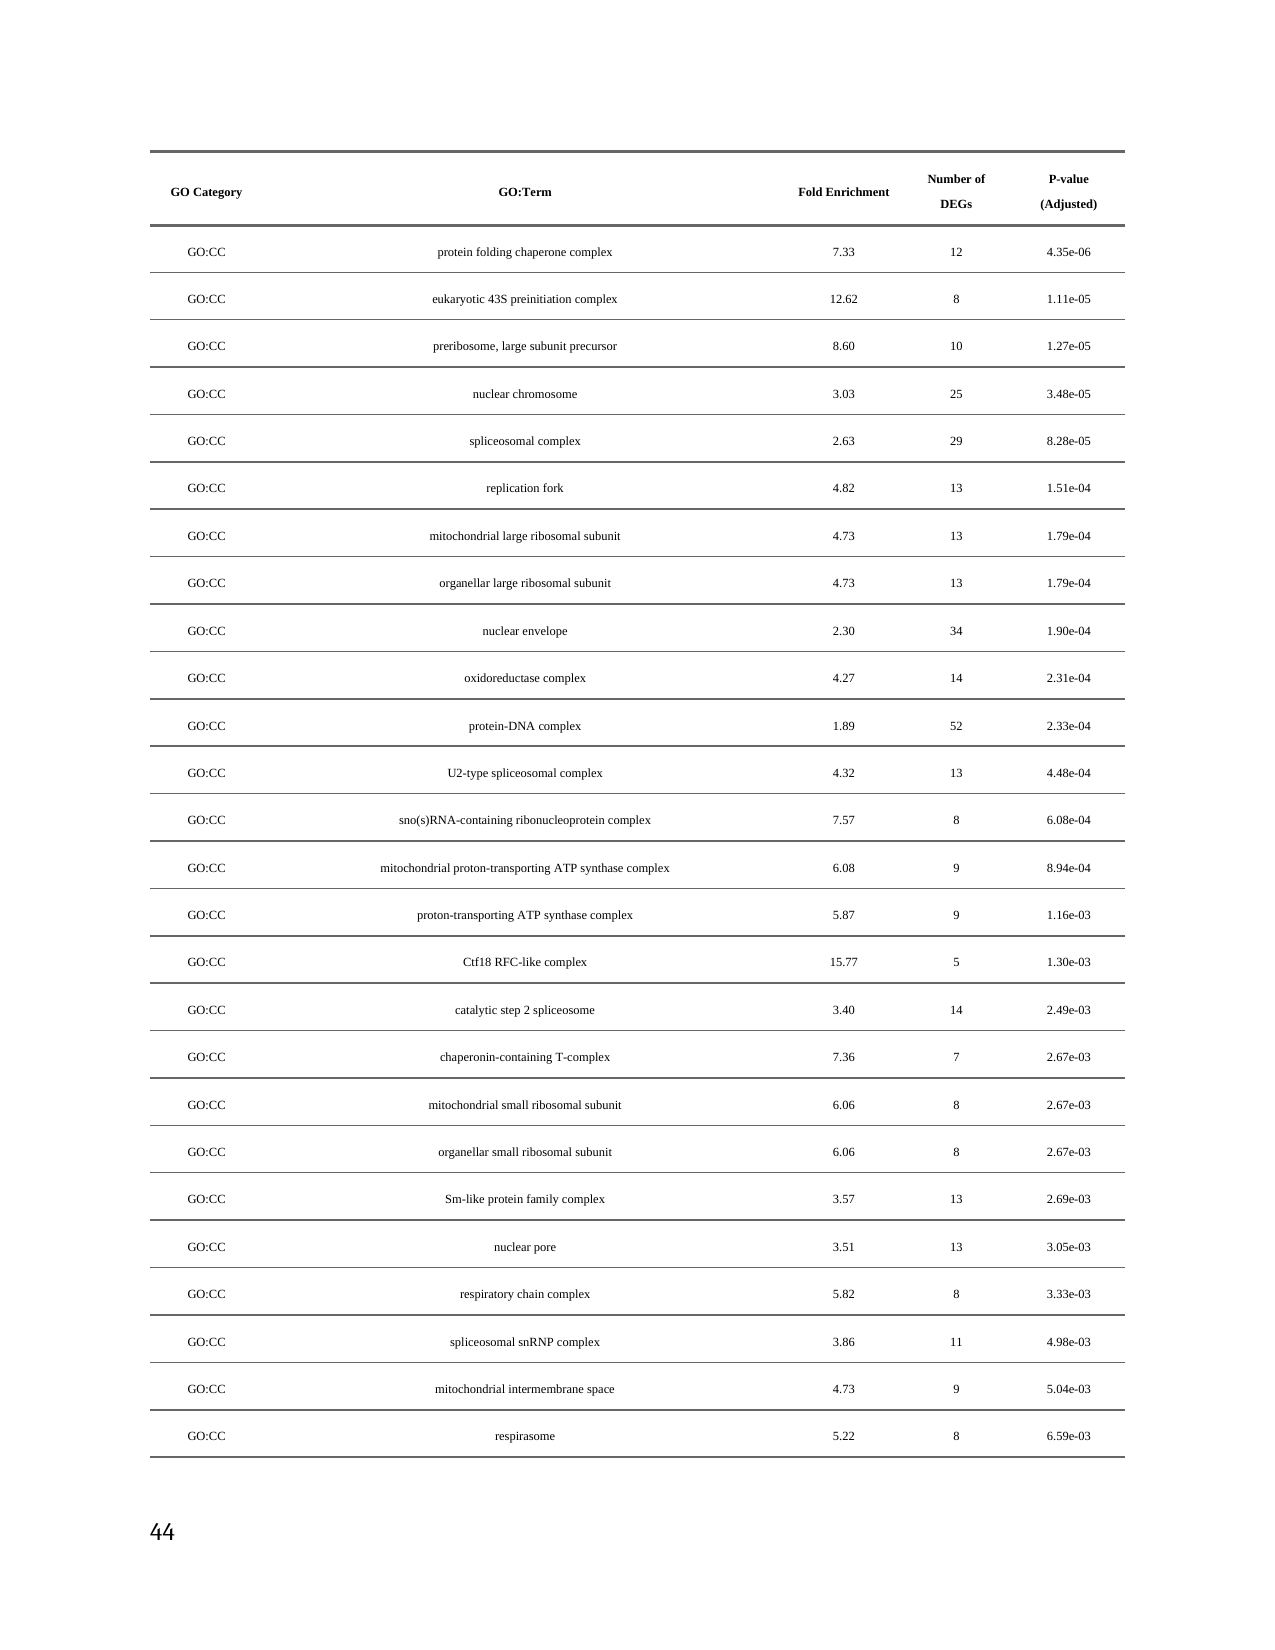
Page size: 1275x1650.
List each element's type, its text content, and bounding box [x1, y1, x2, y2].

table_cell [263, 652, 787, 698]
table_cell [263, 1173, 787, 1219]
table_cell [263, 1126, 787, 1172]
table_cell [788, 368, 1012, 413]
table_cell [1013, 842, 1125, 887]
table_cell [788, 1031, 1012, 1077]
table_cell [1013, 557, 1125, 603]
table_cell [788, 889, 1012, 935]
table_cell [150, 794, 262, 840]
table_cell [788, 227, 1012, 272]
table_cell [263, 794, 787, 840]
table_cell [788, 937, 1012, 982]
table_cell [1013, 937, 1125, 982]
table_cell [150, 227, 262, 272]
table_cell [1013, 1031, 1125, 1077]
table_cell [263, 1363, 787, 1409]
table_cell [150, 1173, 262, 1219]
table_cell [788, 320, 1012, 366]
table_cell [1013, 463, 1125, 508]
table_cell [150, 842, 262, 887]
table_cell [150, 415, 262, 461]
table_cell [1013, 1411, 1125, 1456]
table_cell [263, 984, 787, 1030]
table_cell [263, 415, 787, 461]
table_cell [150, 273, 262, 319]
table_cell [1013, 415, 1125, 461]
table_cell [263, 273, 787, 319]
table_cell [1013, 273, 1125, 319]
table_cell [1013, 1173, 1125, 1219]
table_header Number of DEGs [900, 153, 1012, 224]
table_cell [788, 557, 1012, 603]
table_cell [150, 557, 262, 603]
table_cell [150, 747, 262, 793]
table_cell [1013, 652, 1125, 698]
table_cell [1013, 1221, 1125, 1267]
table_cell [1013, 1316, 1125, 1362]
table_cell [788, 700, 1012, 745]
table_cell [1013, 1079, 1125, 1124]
table_header P-value (Adjusted) [1013, 153, 1125, 224]
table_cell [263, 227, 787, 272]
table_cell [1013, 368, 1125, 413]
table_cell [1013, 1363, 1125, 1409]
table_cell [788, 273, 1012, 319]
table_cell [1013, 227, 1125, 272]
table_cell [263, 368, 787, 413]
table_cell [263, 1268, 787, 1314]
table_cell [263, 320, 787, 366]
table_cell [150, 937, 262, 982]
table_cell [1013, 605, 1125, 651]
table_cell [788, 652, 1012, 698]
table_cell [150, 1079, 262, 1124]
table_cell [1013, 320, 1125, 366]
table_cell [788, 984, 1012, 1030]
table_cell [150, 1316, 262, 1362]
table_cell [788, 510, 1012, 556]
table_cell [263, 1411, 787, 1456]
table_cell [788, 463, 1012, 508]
table_header GO:Term [263, 153, 787, 224]
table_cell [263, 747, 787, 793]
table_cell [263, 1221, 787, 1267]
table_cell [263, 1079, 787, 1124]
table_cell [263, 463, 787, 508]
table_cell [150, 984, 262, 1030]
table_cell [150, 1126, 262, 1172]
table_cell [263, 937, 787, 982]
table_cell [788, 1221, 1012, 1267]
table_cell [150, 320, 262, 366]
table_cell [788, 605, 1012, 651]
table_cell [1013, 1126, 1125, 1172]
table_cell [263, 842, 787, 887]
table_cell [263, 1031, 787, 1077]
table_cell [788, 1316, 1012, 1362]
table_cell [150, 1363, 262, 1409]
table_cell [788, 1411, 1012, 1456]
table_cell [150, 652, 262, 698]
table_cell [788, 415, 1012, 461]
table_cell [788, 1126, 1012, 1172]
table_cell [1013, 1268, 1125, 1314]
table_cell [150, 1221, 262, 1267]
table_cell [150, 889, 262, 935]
table_header Fold Enrichment [788, 153, 900, 224]
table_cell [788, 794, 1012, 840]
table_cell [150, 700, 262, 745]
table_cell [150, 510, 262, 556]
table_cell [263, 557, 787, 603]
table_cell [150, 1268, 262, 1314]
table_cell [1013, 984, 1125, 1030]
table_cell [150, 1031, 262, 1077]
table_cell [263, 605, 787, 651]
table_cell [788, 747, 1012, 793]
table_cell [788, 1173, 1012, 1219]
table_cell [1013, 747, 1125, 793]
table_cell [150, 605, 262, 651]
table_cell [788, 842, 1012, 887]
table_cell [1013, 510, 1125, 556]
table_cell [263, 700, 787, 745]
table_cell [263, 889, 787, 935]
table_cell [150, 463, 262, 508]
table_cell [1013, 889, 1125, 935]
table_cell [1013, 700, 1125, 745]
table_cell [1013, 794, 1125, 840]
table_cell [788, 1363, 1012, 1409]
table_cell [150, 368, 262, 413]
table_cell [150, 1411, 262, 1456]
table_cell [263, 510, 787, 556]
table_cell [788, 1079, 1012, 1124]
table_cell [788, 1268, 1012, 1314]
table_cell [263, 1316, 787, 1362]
table_header GO Category [150, 153, 262, 224]
